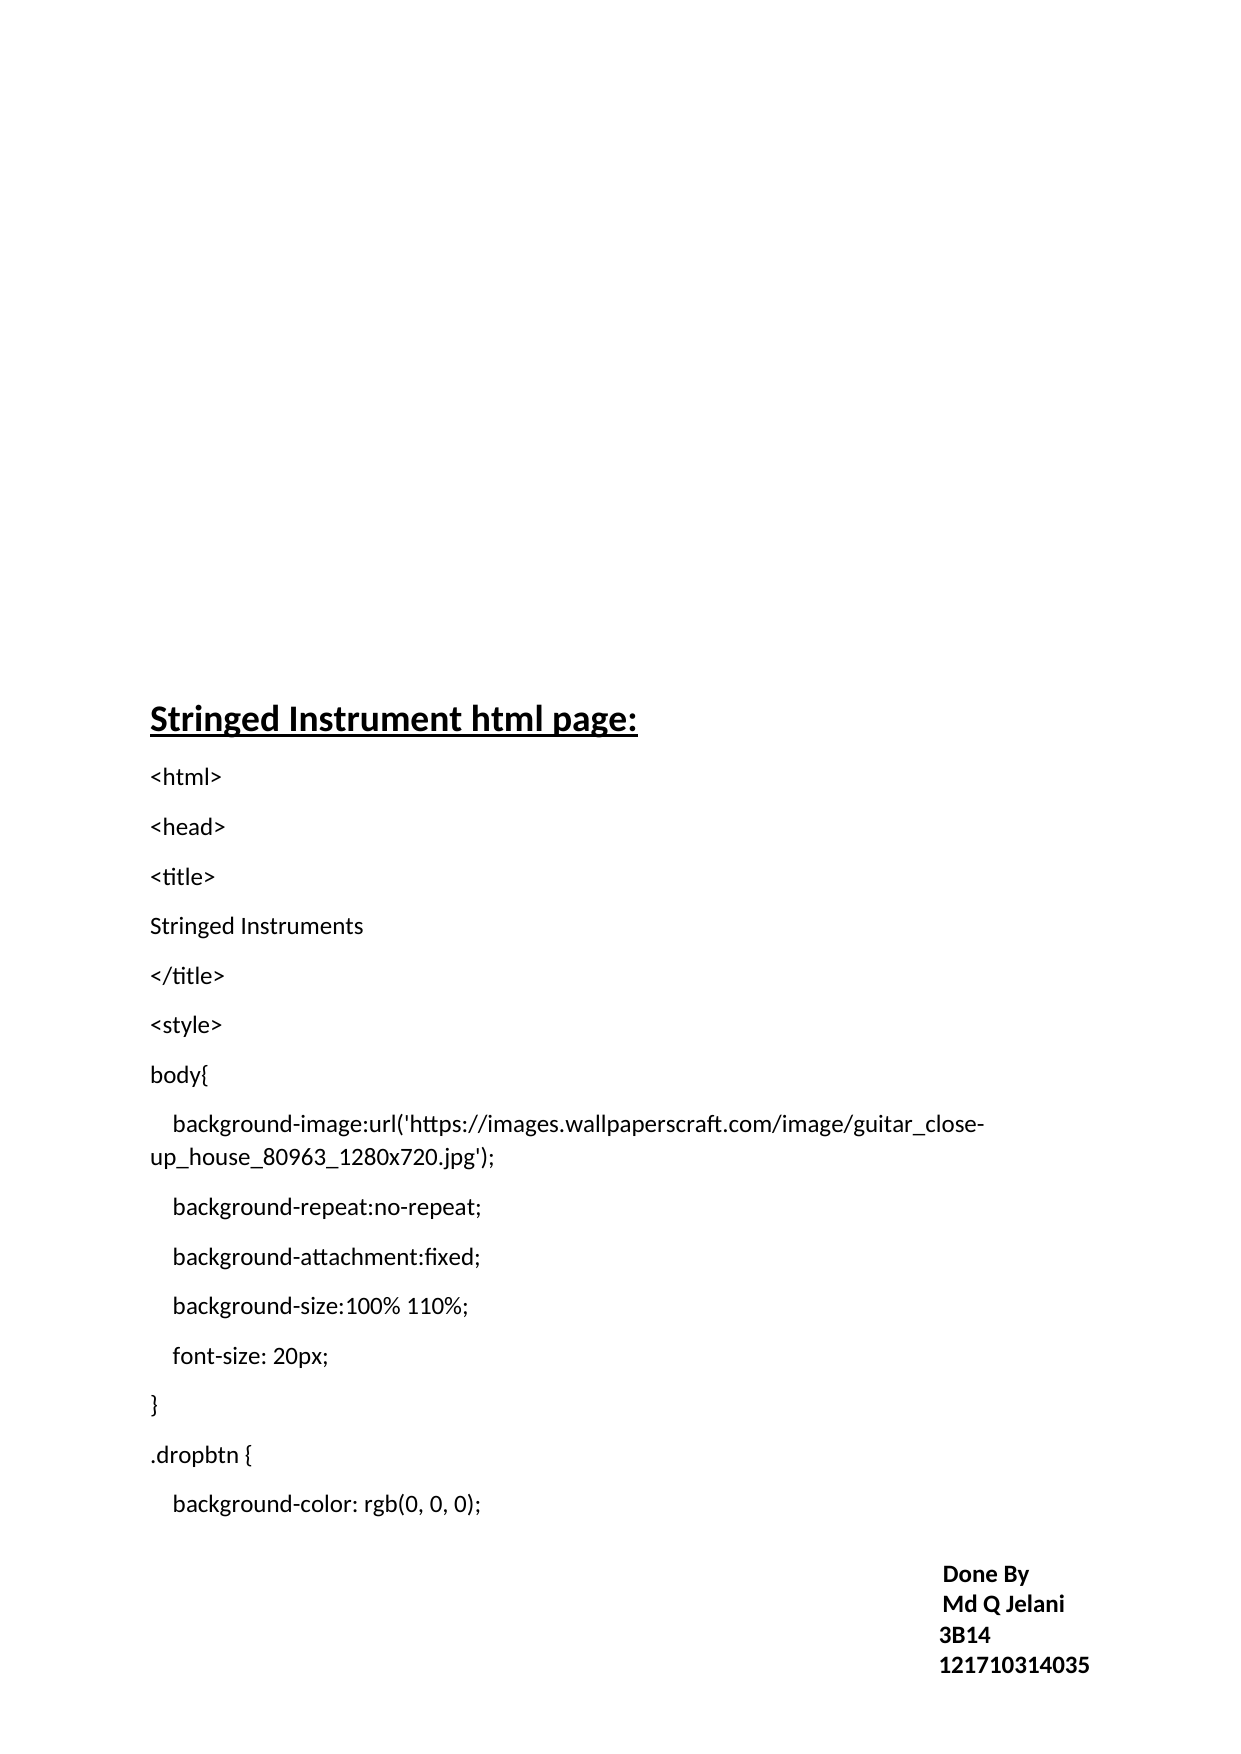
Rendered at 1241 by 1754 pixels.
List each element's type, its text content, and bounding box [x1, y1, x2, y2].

text } [150, 1389, 1090, 1420]
text Stringed Instrument html page: [150, 695, 1090, 741]
text .dropbtn { [150, 1439, 1090, 1469]
text background-size:100% 110%; [150, 1290, 1090, 1321]
text background-attachment:fixed; [150, 1241, 1090, 1271]
text body{ [150, 1059, 1090, 1089]
text </title> [150, 960, 1090, 990]
text <title> [150, 861, 1090, 891]
text background-color: rgb(0, 0, 0); [150, 1489, 1090, 1519]
text <html> [150, 762, 1090, 792]
text background-image:url('https://images.wallpaperscraft.com/image/guitar_close-up_house_80963_1280x720.jpg'); [150, 1109, 1090, 1172]
text <head> [150, 811, 1090, 842]
text <style> [150, 1009, 1090, 1040]
text background-repeat:no-repeat; [150, 1191, 1090, 1222]
text font-size: 20px; [150, 1340, 1090, 1370]
text Stringed Instruments [150, 910, 1090, 941]
